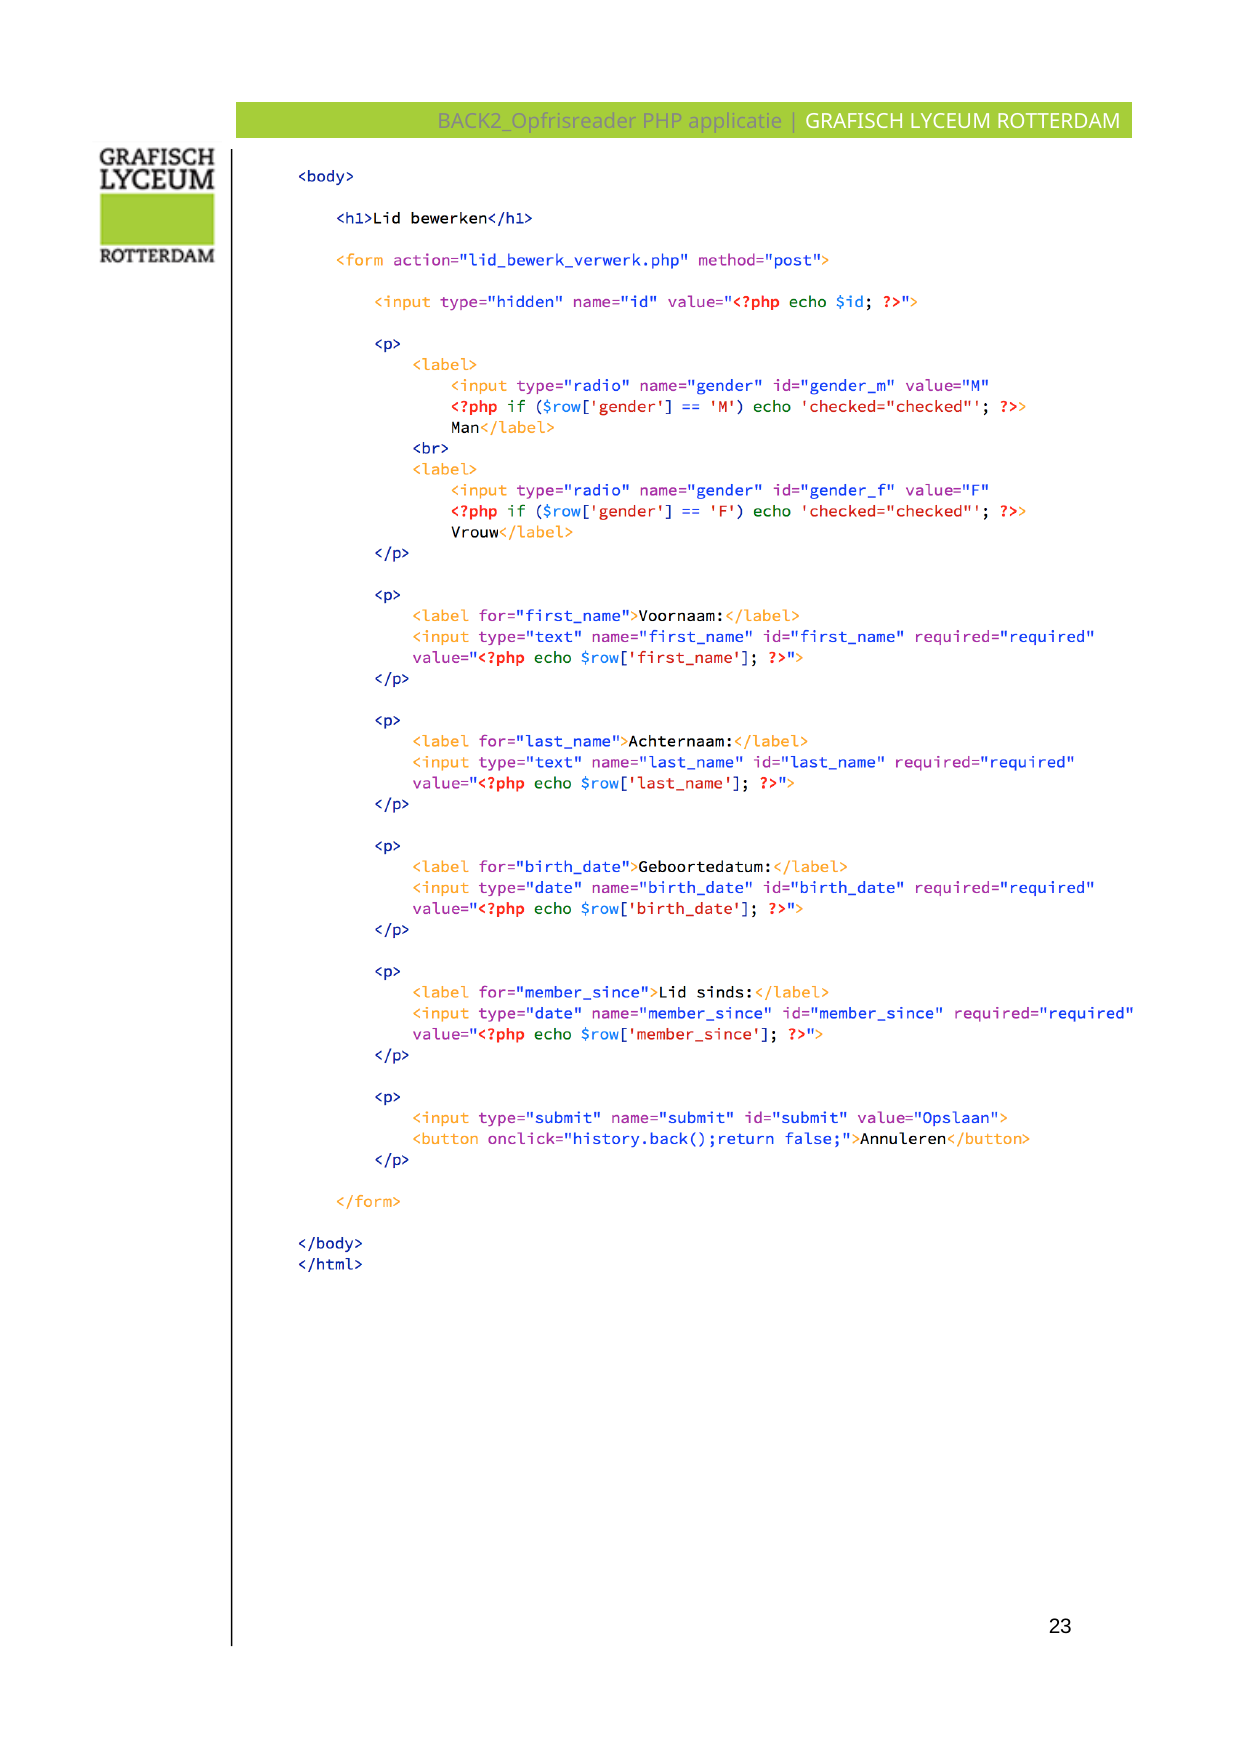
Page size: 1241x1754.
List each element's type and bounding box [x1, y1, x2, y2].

picture [92, 141, 222, 271]
picture [295, 166, 1138, 1276]
